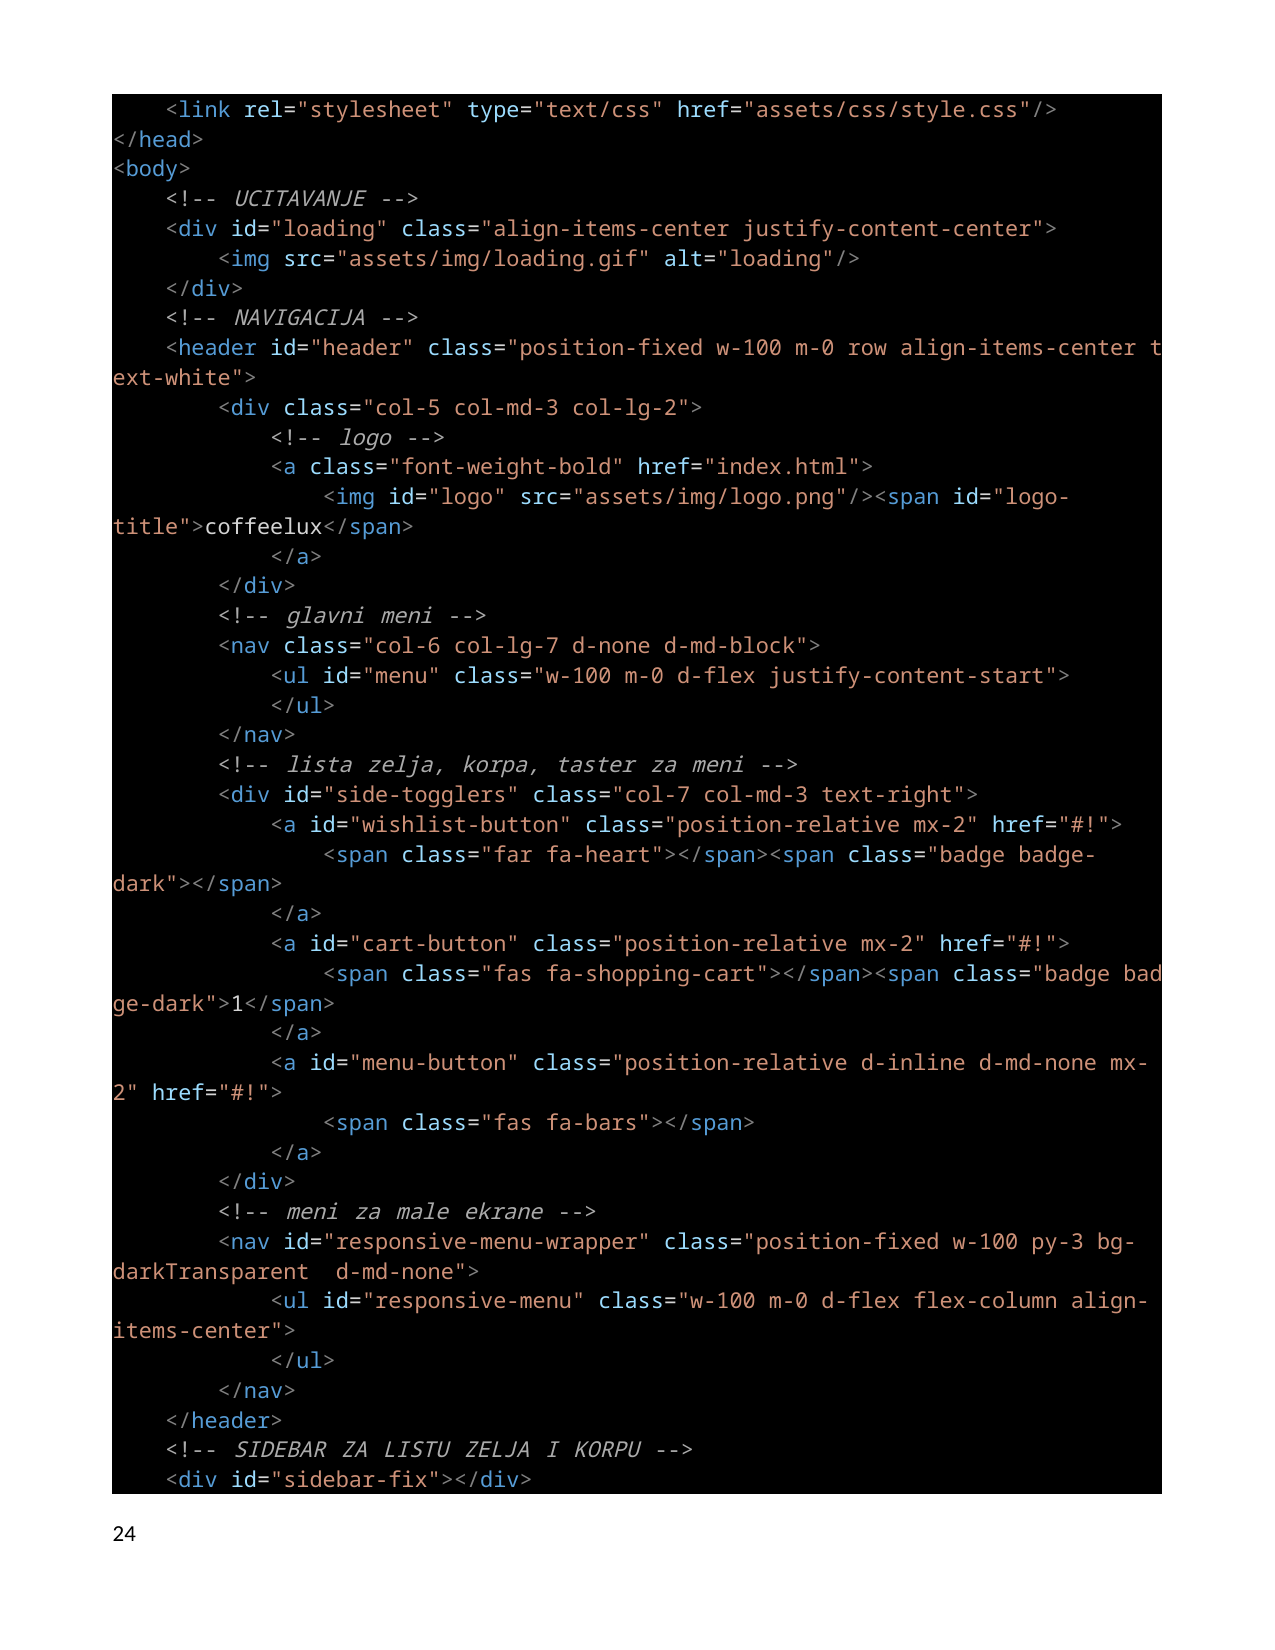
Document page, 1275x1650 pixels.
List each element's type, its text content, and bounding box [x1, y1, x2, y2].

text </a> [112, 1017, 1162, 1047]
text <!-- glavni meni --> [112, 600, 1162, 630]
text <nav class="col-6 col-lg-7 d-none d-md-block"> [112, 630, 1162, 660]
text <ul id="responsive-menu" class="w-100 m-0 d-flex flex-column align-items-center"> [112, 1285, 1162, 1345]
text <span class="far fa-heart"></span><span class="badge badge-dark"></span> [112, 838, 1162, 898]
text </header> [112, 1404, 1162, 1434]
text </ul> [112, 1345, 1162, 1375]
text <header id="header" class="position-fixed w-100 m-0 row align-items-center text-white"> [112, 332, 1162, 392]
text <ul id="menu" class="w-100 m-0 d-flex justify-content-start"> [112, 660, 1162, 689]
text </a> [112, 541, 1162, 570]
text <!-- meni za male ekrane --> [112, 1196, 1162, 1226]
text <div id="sidebar-fix"></div> [112, 1464, 1162, 1494]
text <a id="wishlist-button" class="position-relative mx-2" href="#!"> [112, 809, 1162, 838]
text </a> [112, 1136, 1162, 1166]
text <!-- UCITAVANJE --> [112, 183, 1162, 213]
text <a id="menu-button" class="position-relative d-inline d-md-none mx-2" href="#!"> [112, 1047, 1162, 1107]
text <a class="font-weight-bold" href="index.html"> [112, 451, 1162, 481]
text <!-- logo --> [112, 421, 1162, 451]
text </nav> [112, 1375, 1162, 1404]
text <!-- lista zelja, korpa, taster za meni --> [112, 749, 1162, 779]
text <div class="col-5 col-md-3 col-lg-2"> [112, 392, 1162, 421]
text <nav id="responsive-menu-wrapper" class="position-fixed w-100 py-3 bg-darkTransparent d-md-none"> [112, 1226, 1162, 1285]
text <img id="logo" src="assets/img/logo.png"/><span id="logo-title">coffeelux</span> [112, 481, 1162, 541]
text </a> [112, 898, 1162, 928]
text <div id="side-togglers" class="col-7 col-md-3 text-right"> [112, 779, 1162, 809]
text </div> [112, 570, 1162, 600]
text </div> [112, 272, 1162, 302]
text <a id="cart-button" class="position-relative mx-2" href="#!"> [112, 928, 1162, 958]
text </ul> [112, 689, 1162, 719]
text </div> [112, 1166, 1162, 1196]
text <span class="fas fa-shopping-cart"></span><span class="badge badge-dark">1</span> [112, 958, 1162, 1017]
text <img src="assets/img/loading.gif" alt="loading"/> [112, 243, 1162, 272]
text </head> [112, 123, 1162, 153]
text <link rel="stylesheet" type="text/css" href="assets/css/style.css"/> [112, 94, 1162, 123]
text <body> [112, 153, 1162, 183]
text <div id="loading" class="align-items-center justify-content-center"> [112, 213, 1162, 243]
text </nav> [112, 719, 1162, 749]
text <span class="fas fa-bars"></span> [112, 1107, 1162, 1136]
text <!-- SIDEBAR ZA LISTU ZELJA I KORPU --> [112, 1434, 1162, 1464]
text <!-- NAVIGACIJA --> [112, 302, 1162, 332]
